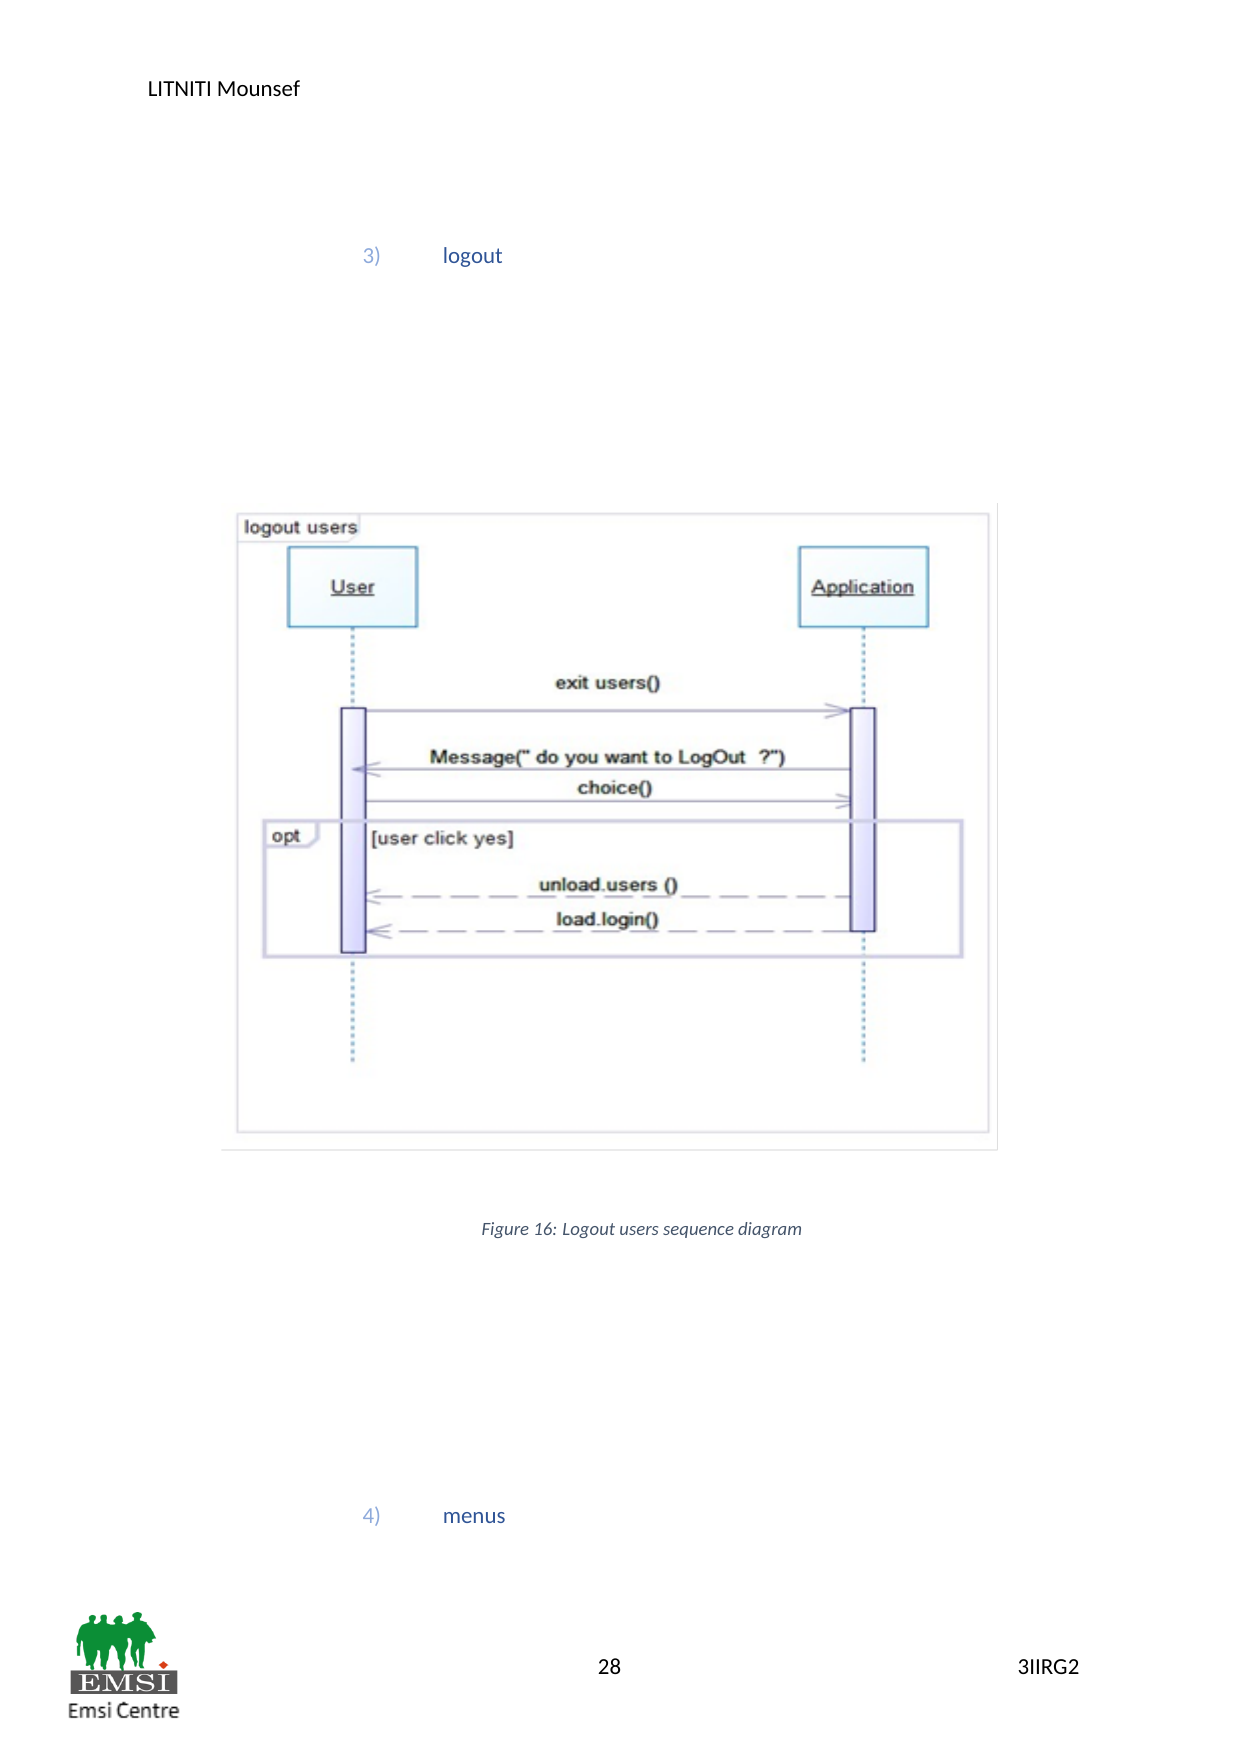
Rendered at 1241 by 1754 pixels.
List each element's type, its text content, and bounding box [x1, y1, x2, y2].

picture [221, 503, 1000, 1152]
list logout [223, 241, 1093, 269]
picture [52, 1612, 236, 1753]
list menus [223, 1501, 1093, 1529]
